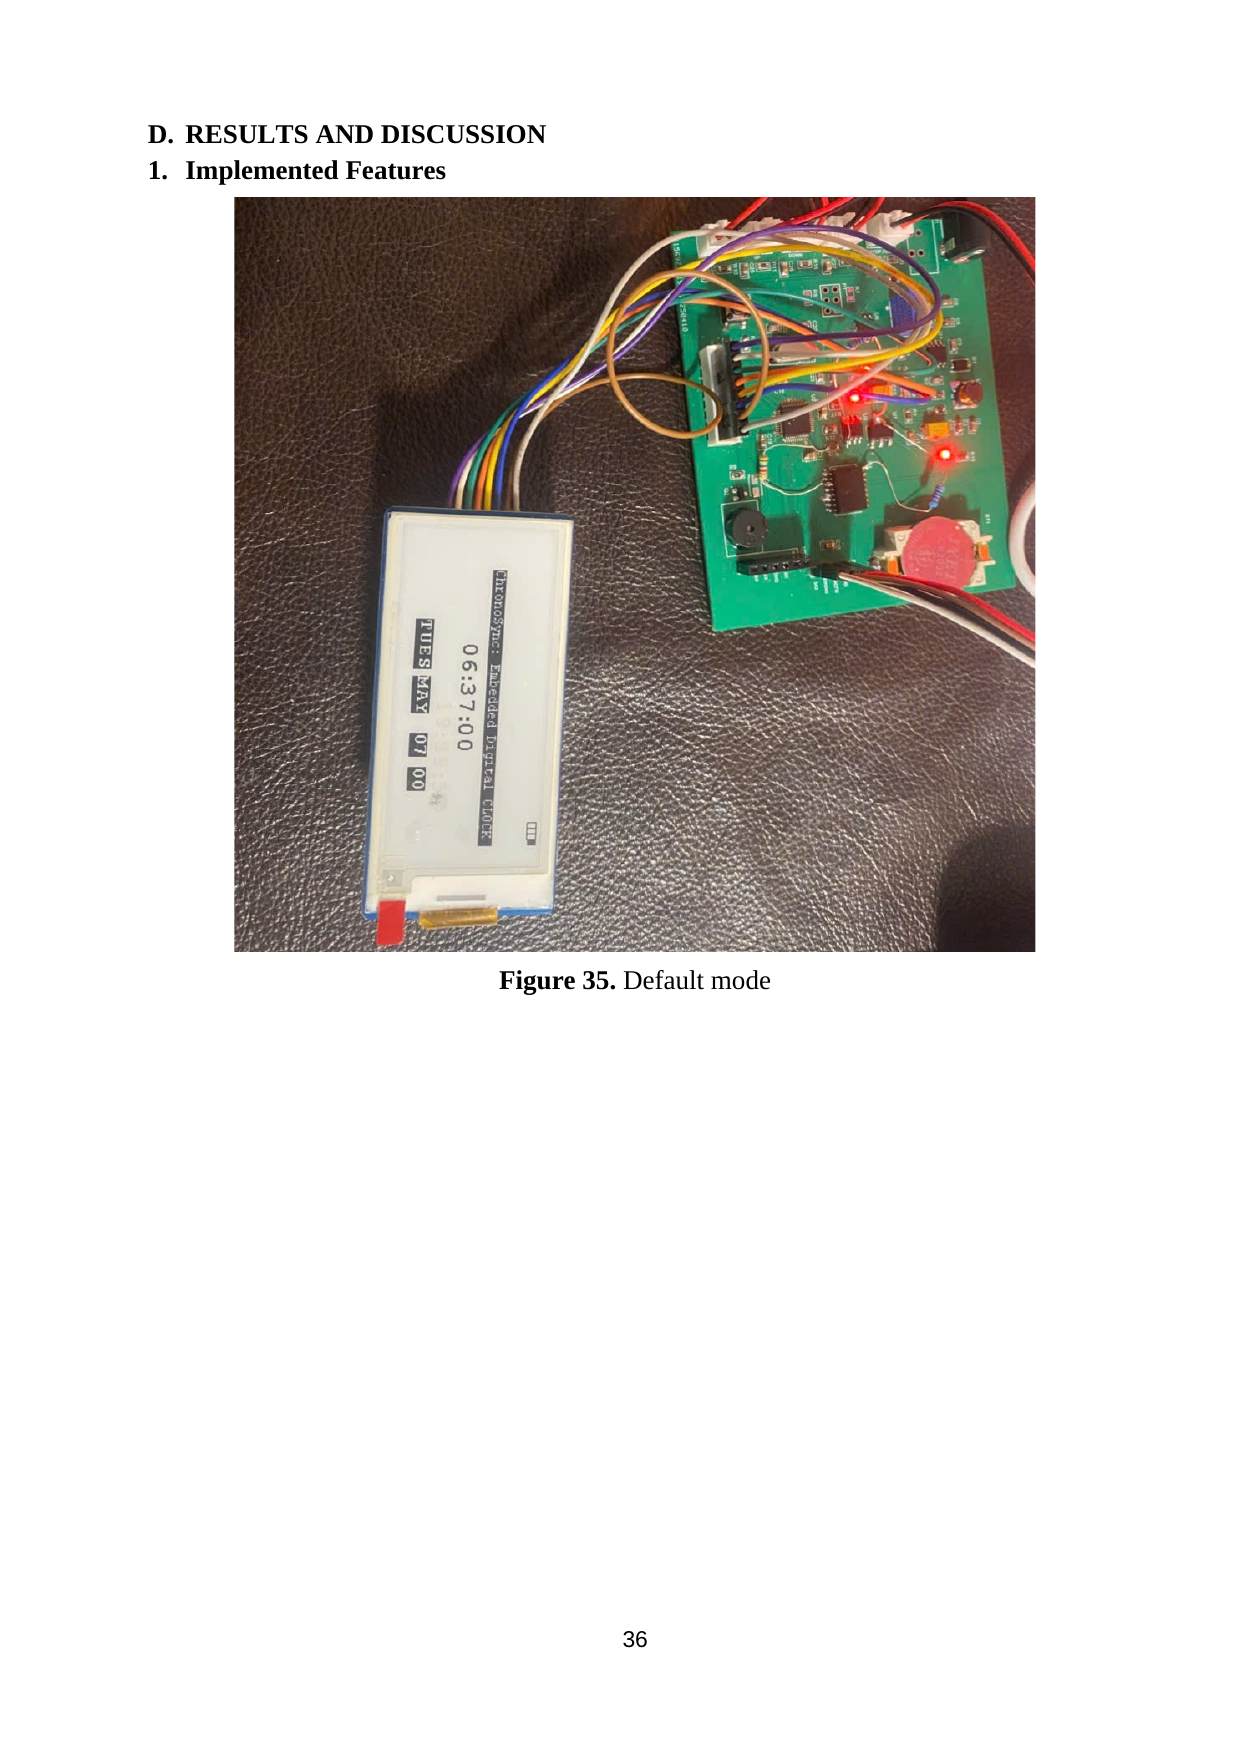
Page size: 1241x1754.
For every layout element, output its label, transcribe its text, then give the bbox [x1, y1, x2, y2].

list RESULTS AND DISCUSSION [148, 118, 1122, 149]
picture [234, 197, 1036, 952]
list Implemented Features [148, 154, 1122, 185]
text Figure 35. Default mode [148, 964, 1122, 995]
